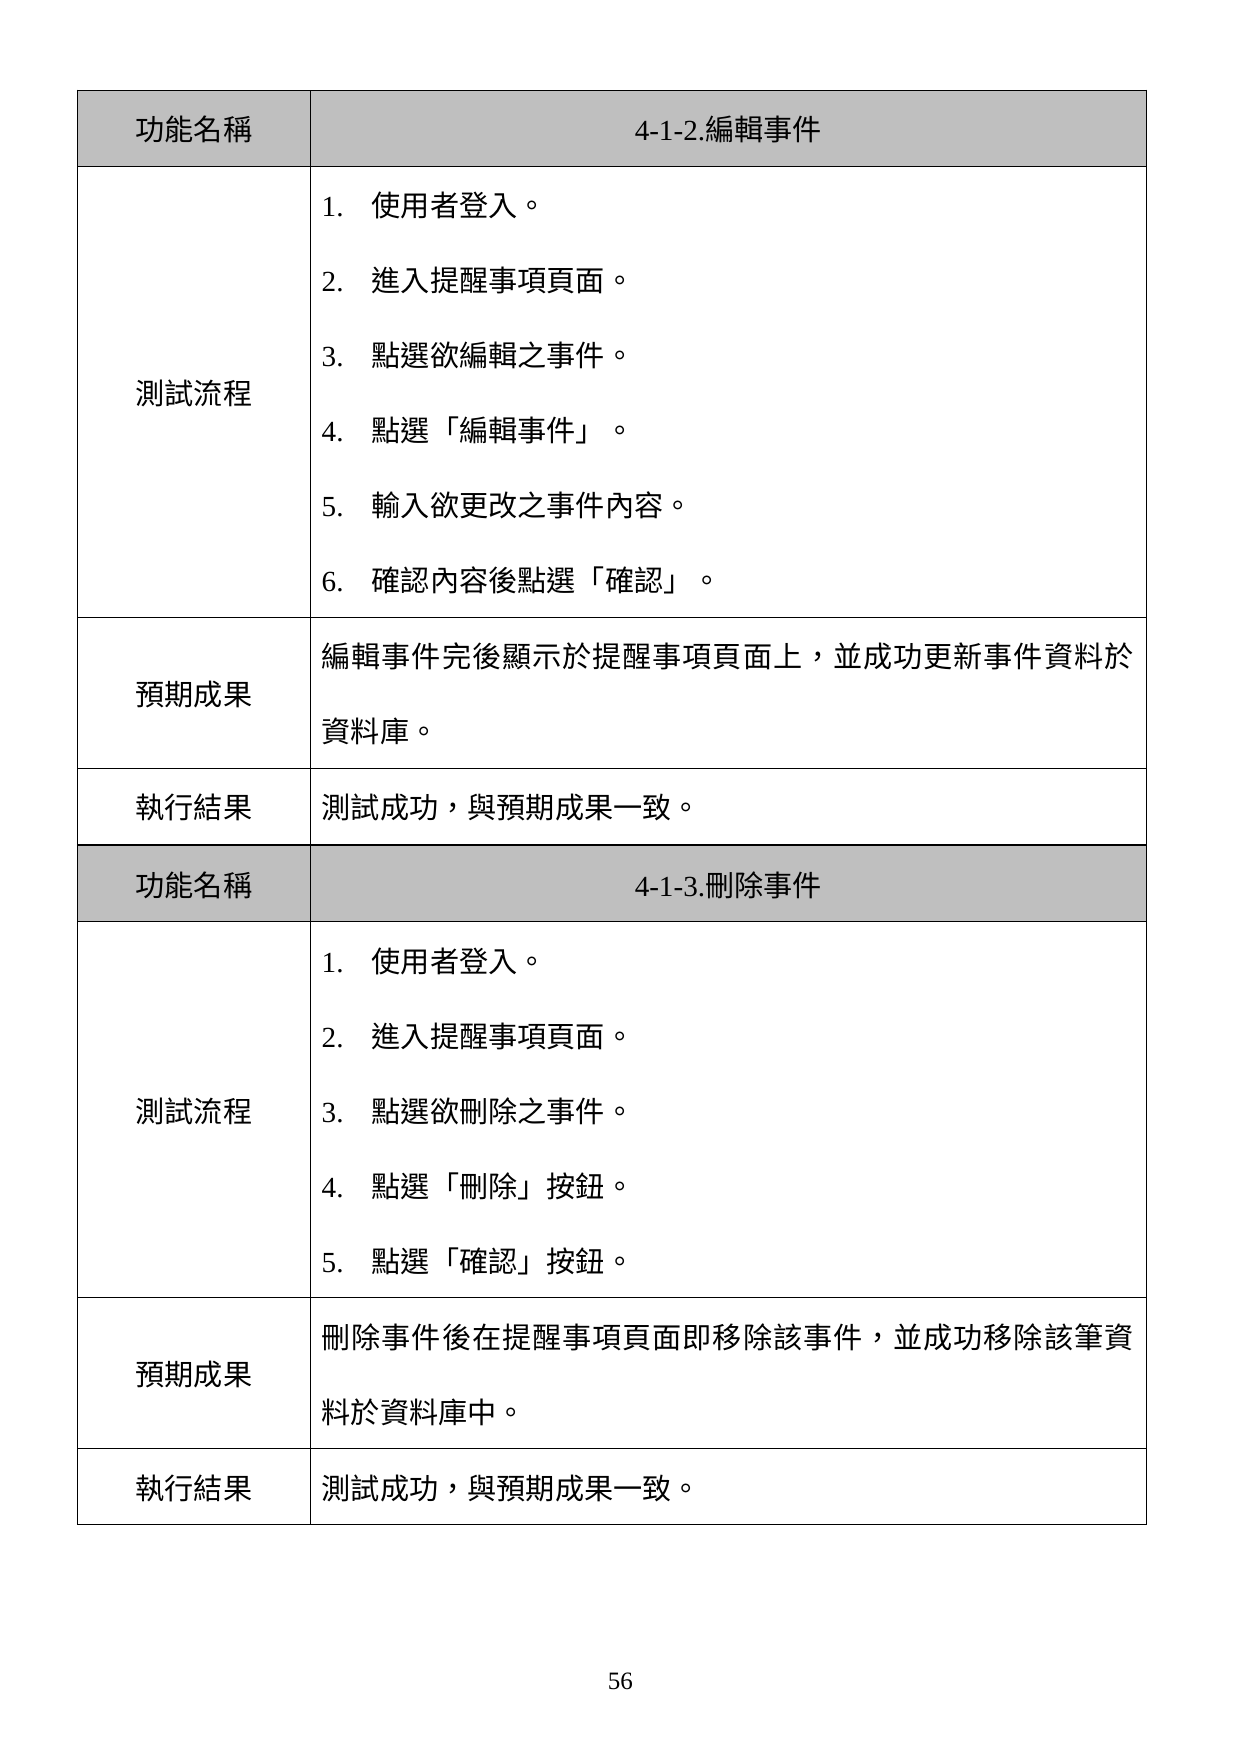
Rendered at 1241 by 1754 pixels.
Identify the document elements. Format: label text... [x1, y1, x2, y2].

table_cell 測試流程 [78, 167, 310, 617]
table_cell 測試成功，與預期成果一致。 [311, 769, 1146, 844]
table_cell 4-1-2.編輯事件 [311, 91, 1146, 166]
table_cell 編輯事件完後顯示於提醒事項頁面上，並成功更新事件資料於資料庫。 [311, 618, 1146, 768]
table_cell 執行結果 [78, 769, 310, 844]
table_cell 使用者登入。 進入提醒事項頁面。 點選欲編輯之事件。 點選「編輯事件」。 輸入欲更改之事件內容。 確認內容後點選「確認」。 [311, 167, 1146, 617]
table_cell 刪除事件後在提醒事項頁面即移除該事件，並成功移除該筆資料於資料庫中。 [311, 1298, 1146, 1448]
table_cell 使用者登入。 進入提醒事項頁面。 點選欲刪除之事件。 點選「刪除」按鈕。 點選「確認」按鈕。 [311, 922, 1146, 1297]
table_cell 預期成果 [78, 1298, 310, 1448]
table_cell 執行結果 [78, 1449, 310, 1524]
table_cell 功能名稱 [78, 91, 310, 166]
table_header 功能名稱 [78, 846, 310, 921]
table_header 4-1-3.刪除事件 [311, 846, 1146, 921]
table_cell 預期成果 [78, 618, 310, 768]
table_cell 測試流程 [78, 922, 310, 1297]
table_cell 測試成功，與預期成果一致。 [311, 1449, 1146, 1524]
